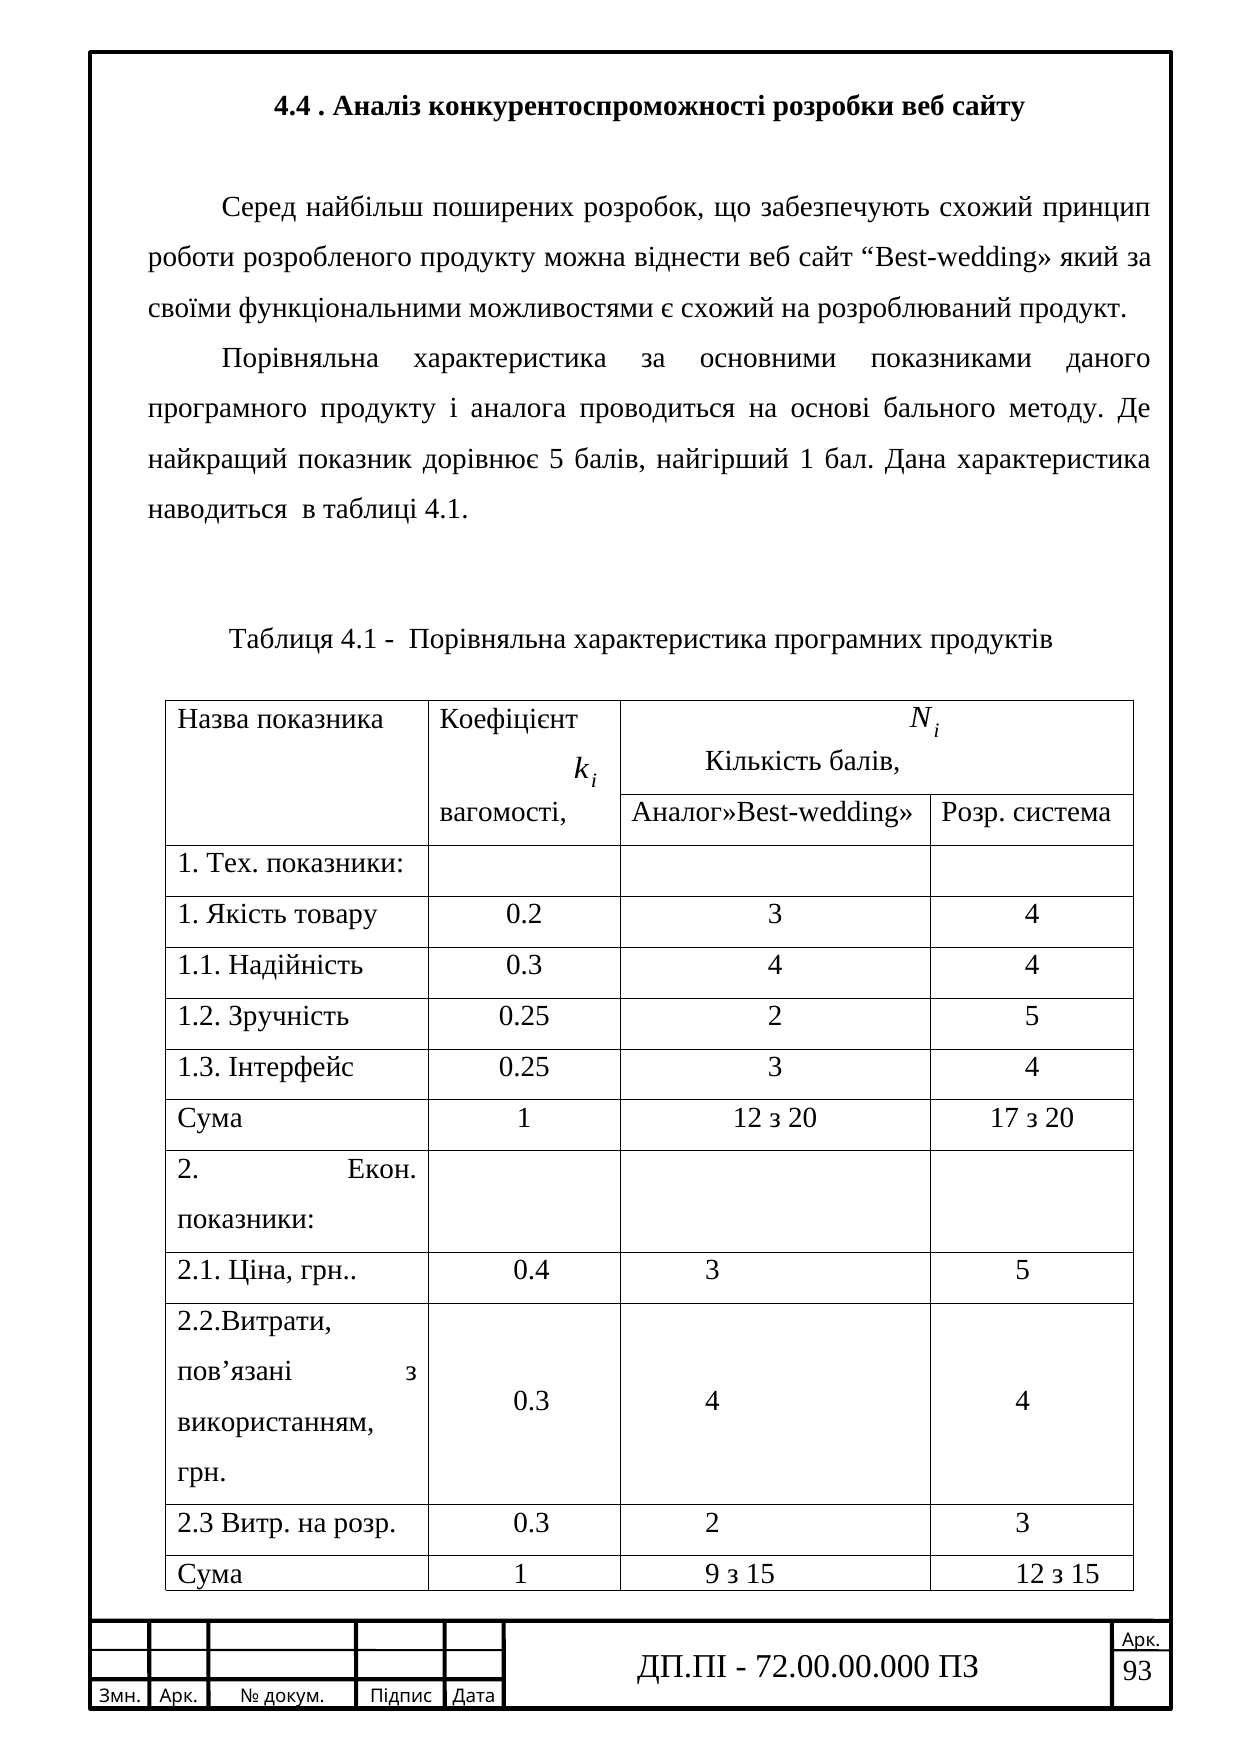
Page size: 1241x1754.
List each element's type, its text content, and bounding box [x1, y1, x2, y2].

subtitle 4.4 . Аналіз конкурентоспроможності розробки веб сайту [148, 88, 1152, 122]
table_cell 0.3 [429, 1505, 620, 1555]
table_cell Сума [166, 1100, 428, 1150]
table_cell 2 [621, 999, 930, 1048]
table_cell 2.1. Ціна, грн.. [166, 1253, 428, 1302]
table_cell Розр. система [931, 795, 1133, 845]
table_cell 1 [429, 1556, 620, 1589]
table_cell 3 [621, 1253, 930, 1302]
table_cell 4 [621, 948, 930, 997]
table_cell 1. Тех. показники: [166, 846, 428, 896]
table_cell 4 [621, 1304, 930, 1504]
table_cell 2. Екон. показники: [166, 1151, 428, 1252]
table_header Кількість балів, [621, 701, 1133, 794]
table_cell 5 [931, 999, 1133, 1048]
table_cell 1.2. Зручність [166, 999, 428, 1048]
table_cell 4 [931, 948, 1133, 997]
table_cell 17 з 20 [931, 1100, 1133, 1150]
table_cell 0.3 [429, 948, 620, 997]
table_cell 1 [429, 1100, 620, 1150]
table_cell 2 [621, 1505, 930, 1555]
table_cell 12 з 20 [621, 1100, 930, 1150]
table_cell 12 з 15 [931, 1556, 1133, 1589]
table_cell [621, 846, 930, 896]
table_cell 0.25 [429, 999, 620, 1048]
table_cell Аналог»Best-wedding» [621, 795, 930, 845]
table_cell 3 [621, 1050, 930, 1099]
table_cell 1.1. Надійність [166, 948, 428, 997]
table_cell [931, 846, 1133, 896]
text Таблиця 4.1 - Порівняльна характеристика програмних продуктів [148, 621, 1152, 654]
table_cell 4 [931, 1050, 1133, 1099]
table_cell 0.25 [429, 1050, 620, 1099]
table_cell 1. Якість товару [166, 897, 428, 947]
table_header Назва показника [166, 701, 428, 845]
table_cell 0.2 [429, 897, 620, 947]
table_cell 0.4 [429, 1253, 620, 1302]
table_cell 3 [931, 1505, 1133, 1555]
table_cell [931, 1151, 1133, 1252]
table_cell 3 [621, 897, 930, 947]
table_cell 4 [931, 1304, 1133, 1504]
table_cell 9 з 15 [621, 1556, 930, 1589]
table_cell 2.3 Витр. на розр. [166, 1505, 428, 1555]
text Серед найбільш поширених розробок, що забезпечують схожий принцип роботи розробленого продукту можна віднести веб сайт “Best-wedding» який за своїми функціональними можливостями є схожий на розроблюваний продукт. [148, 189, 1152, 323]
table_cell [621, 1151, 930, 1252]
text Порівняльна характеристика за основними показниками даного програмного продукту і аналога проводиться на основі бального методу. Де найкращий показник дорівнює 5 балів, найгірший 1 бал. Дана характеристика наводиться в таблиці 4.1. [148, 340, 1152, 524]
table_cell Сума [166, 1556, 428, 1589]
table_cell 4 [931, 897, 1133, 947]
table_cell 5 [931, 1253, 1133, 1302]
table_cell [429, 1151, 620, 1252]
table_cell [429, 846, 620, 896]
table_cell 2.2.Витрати, пов’язані з використанням, грн. [166, 1304, 428, 1504]
table_header Коефіцієнт вагомості, [429, 701, 620, 845]
table_cell 0.3 [429, 1304, 620, 1504]
table_cell 1.3. Інтерфейс [166, 1050, 428, 1099]
